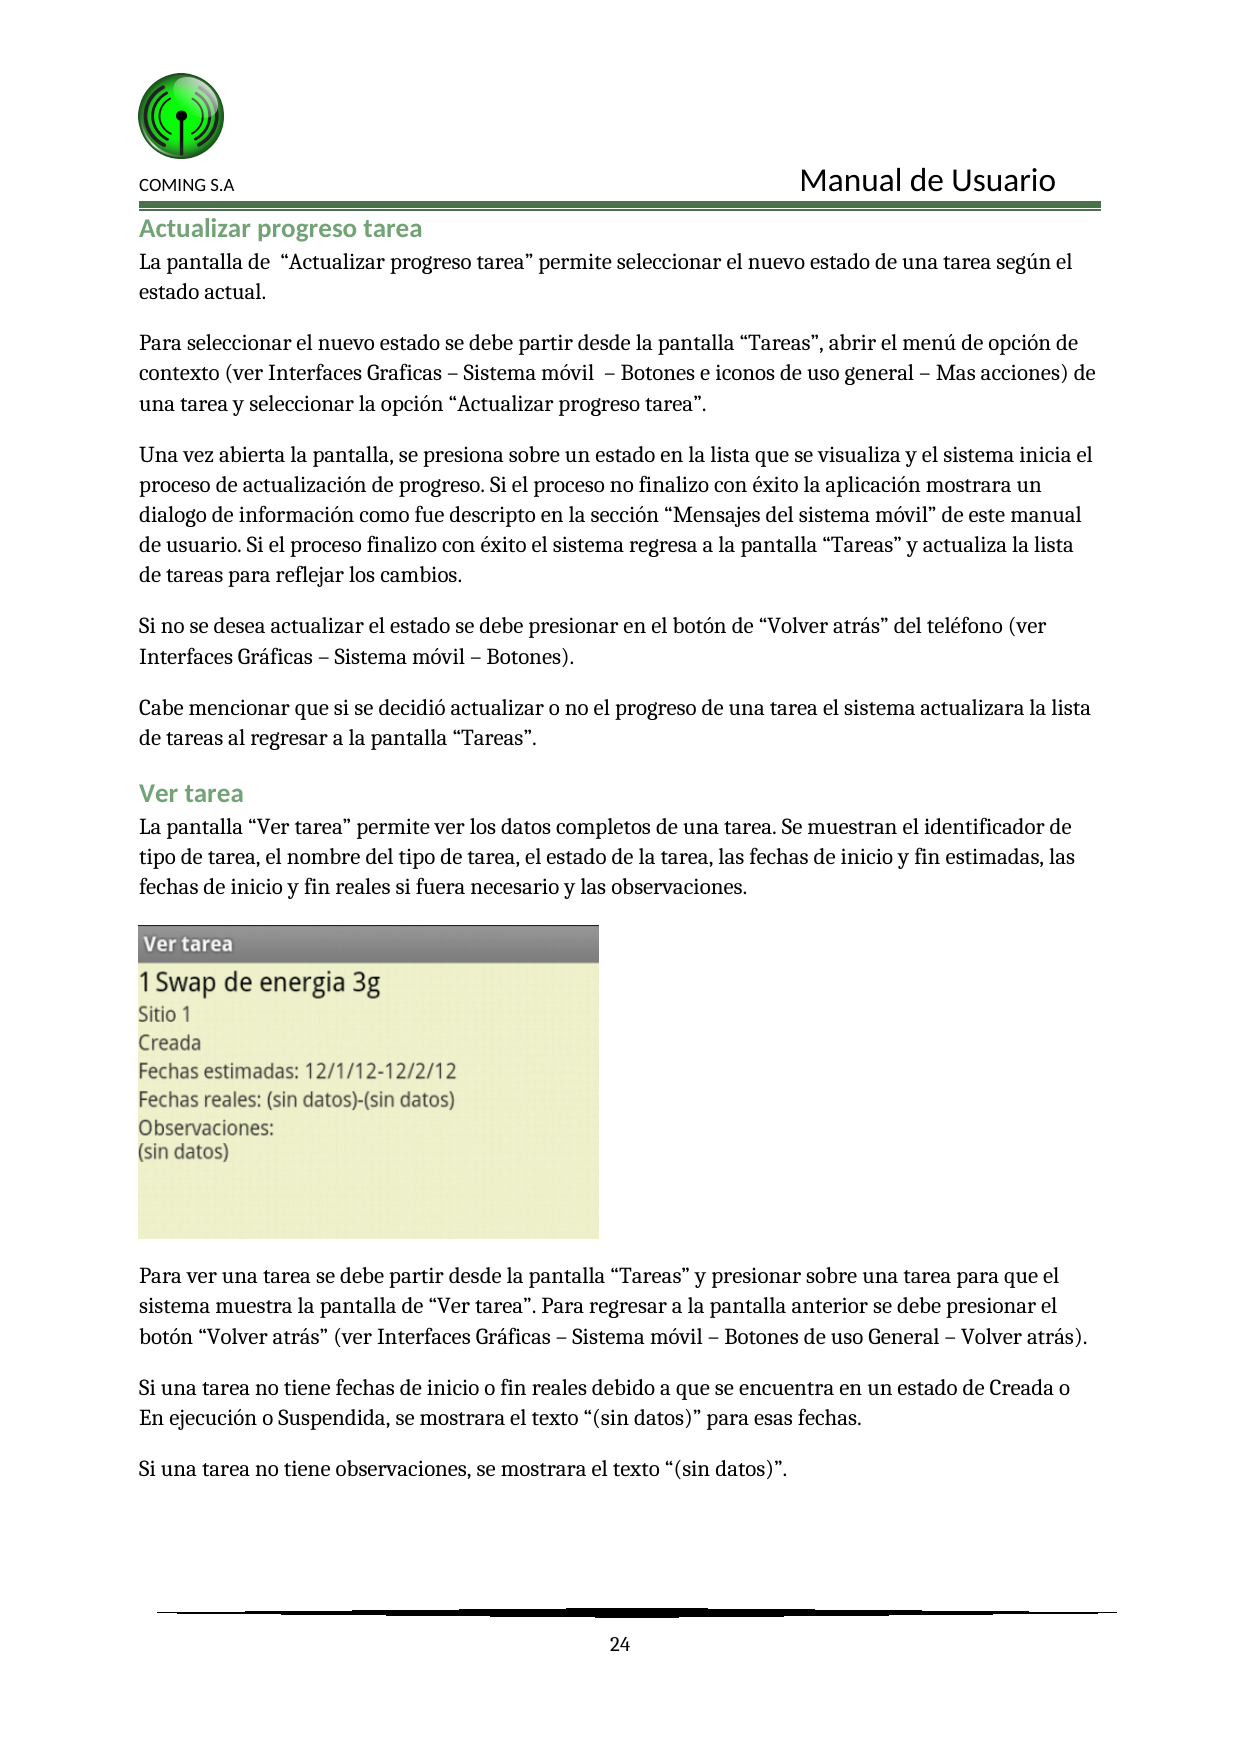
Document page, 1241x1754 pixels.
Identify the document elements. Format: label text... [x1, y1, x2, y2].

text Si una tarea no tiene fechas de inicio o fin reales debido a que se encuentra en un estado de Creada o En ejecución o Suspendida, se mostrara el texto “(sin datos)” para esas fechas. [139, 1374, 1101, 1431]
text Si una tarea no tiene observaciones, se mostrara el texto “(sin datos)”. [139, 1456, 1101, 1482]
subtitle Actualizar progreso tarea [139, 211, 1101, 244]
text Para ver una tarea se debe partir desde la pantalla “Tareas” y presionar sobre una tarea para que el sistema muestra la pantalla de “Ver tarea”. Para regresar a la pantalla anterior se debe presionar el botón “Volver atrás” (ver Interfaces Gráficas – Sistema móvil – Botones de uso General – Volver atrás). [139, 1263, 1101, 1350]
text Una vez abierta la pantalla, se presiona sobre un estado en la lista que se visualiza y el sistema inicia el proceso de actualización de progreso. Si el proceso no finalizo con éxito la aplicación mostrara un dialogo de información como fue descripto en la sección “Mensajes del sistema móvil” de este manual de usuario. Si el proceso finalizo con éxito el sistema regresa a la pantalla “Tareas” y actualiza la lista de tareas para reflejar los cambios. [139, 441, 1101, 589]
text Para seleccionar el nuevo estado se debe partir desde la pantalla “Tareas”, abrir el menú de opción de contexto (ver Interfaces Graficas – Sistema móvil – Botones e iconos de uso general – Mas acciones) de una tarea y seleccionar la opción “Actualizar progreso tarea”. [139, 330, 1101, 417]
text Cabe mencionar que si se decidió actualizar o no el progreso de una tarea el sistema actualizara la lista de tareas al regresar a la pantalla “Tareas”. [139, 694, 1101, 751]
text La pantalla de “Actualizar progreso tarea” permite seleccionar el nuevo estado de una tarea según el estado actual. [139, 249, 1101, 305]
text La pantalla “Ver tarea” permite ver los datos completos de una tarea. Se muestran el identificador de tipo de tarea, el nombre del tipo de tarea, el estado de la tarea, las fechas de inicio y fin estimadas, las fechas de inicio y fin reales si fuera necesario y las observaciones. [139, 814, 1101, 901]
text Si no se desea actualizar el estado se debe presionar en el botón de “Volver atrás” del teléfono (ver Interfaces Gráficas – Sistema móvil – Botones). [139, 613, 1101, 670]
picture [138, 925, 599, 1239]
subtitle Ver tarea [139, 776, 1101, 809]
picture [138, 73, 224, 159]
